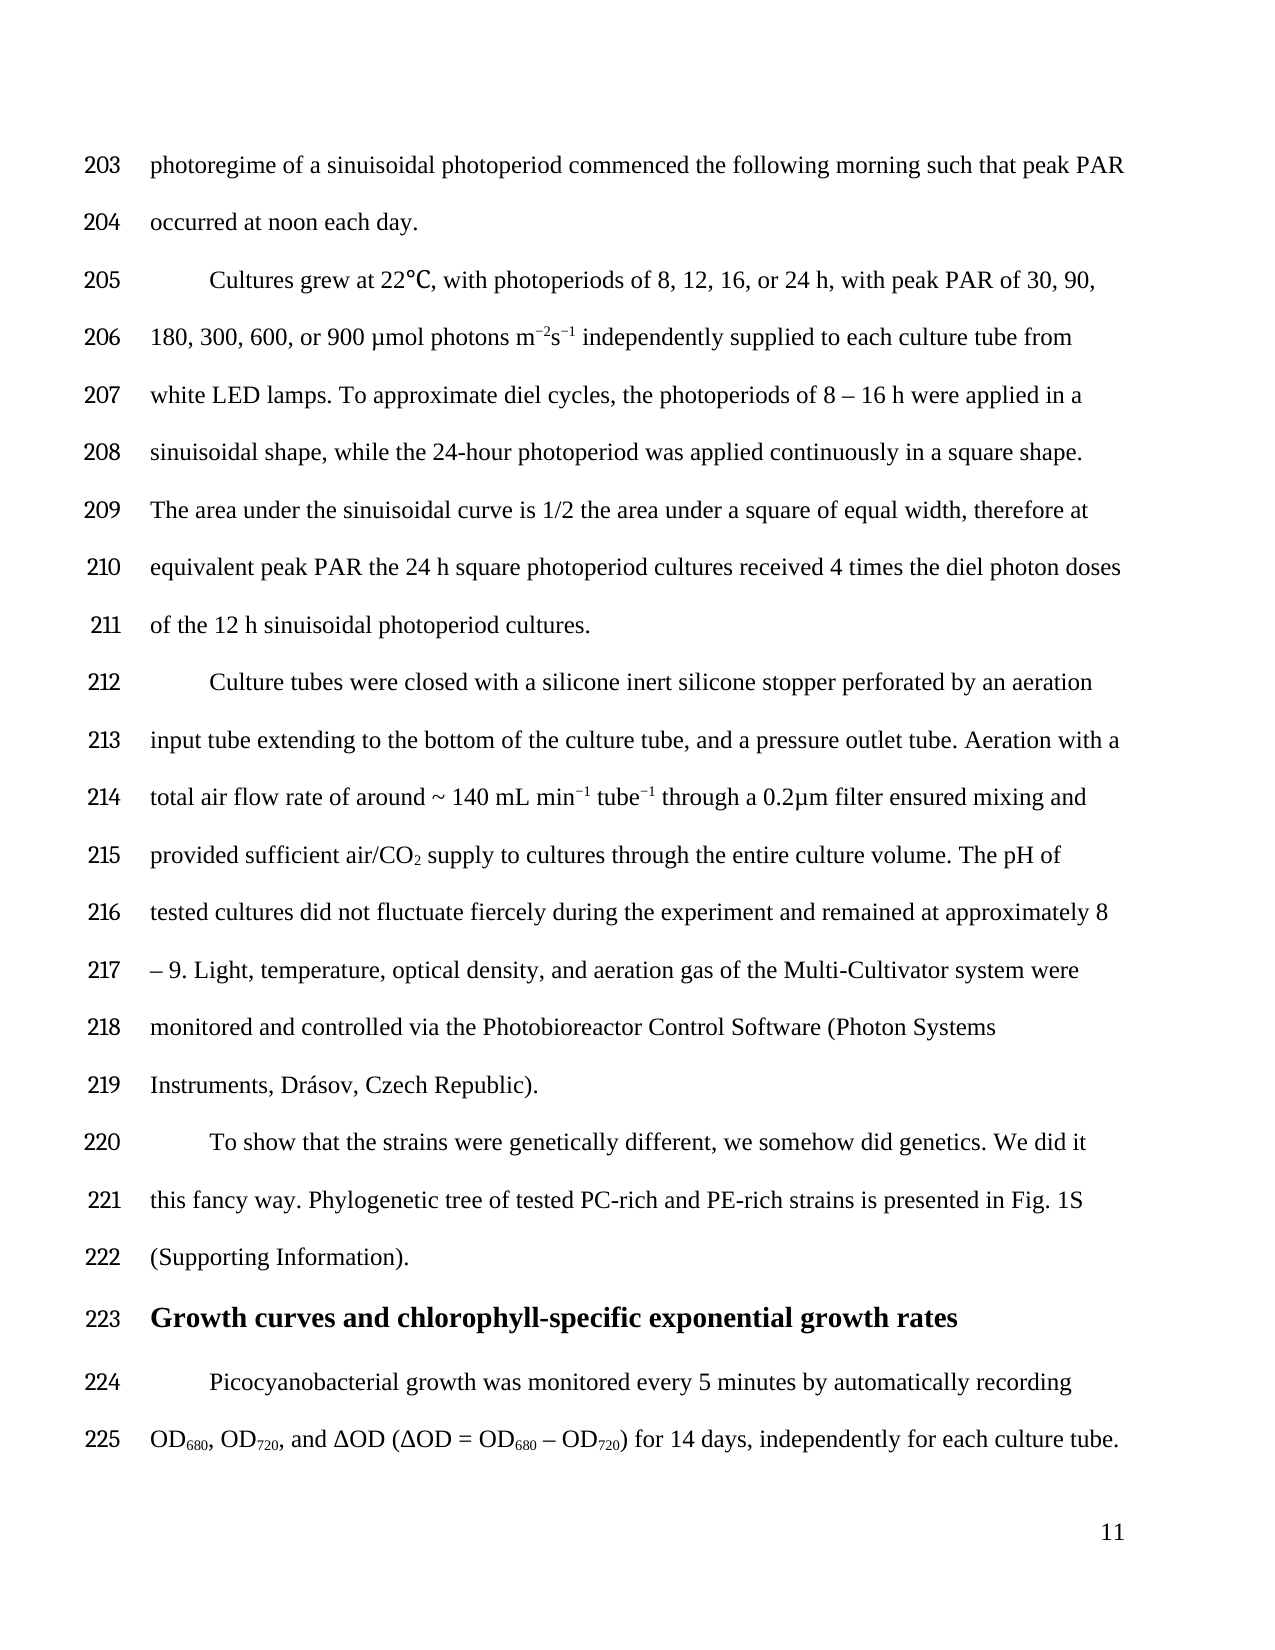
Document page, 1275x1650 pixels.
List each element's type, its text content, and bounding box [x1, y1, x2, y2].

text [150, 1367, 1125, 1453]
subtitle Growth curves and chlorophyll-specific exponential growth rates [150, 1300, 1125, 1333]
text To show that the strains were genetically different, we somehow did genetics. We did it this fancy way. Phylogenetic tree of tested PC-rich and PE-rich strains is presented in Fig. 1S (Supporting Information). [150, 1127, 1125, 1271]
text Culture tubes were closed with a silicone inert silicone stopper perforated by an aeration input tube extending to the bottom of the culture tube, and a pressure outlet tube. Aeration with a total air flow rate of around ~ 140 mL min−1 tube−1 through a 0.2µm filter ensured mixing and provided sufficient air/CO2 supply to cultures through the entire culture volume. The pH of tested cultures did not fluctuate fiercely during the experiment and remained at approximately 8 – 9. Light, temperature, optical density, and aeration gas of the Multi-Cultivator system were monitored and controlled via the Photobioreactor Control Software (Photon Systems Instruments, Drásov, Czech Republic). [150, 667, 1125, 1099]
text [150, 150, 1125, 236]
text Cultures grew at 22℃, with photoperiods of 8, 12, 16, or 24 h, with peak PAR of 30, 90, 180, 300, 600, or 900 µmol photons m−2s−1 independently supplied to each culture tube from white LED lamps. To approximate diel cycles, the photoperiods of 8 – 16 h were applied in a sinuisoidal shape, while the 24-hour photoperiod was applied continuously in a square shape. The area under the sinuisoidal curve is 1/2 the area under a square of equal width, therefore at equivalent peak PAR the 24 h square photoperiod cultures received 4 times the diel photon doses of the 12 h sinuisoidal photoperiod cultures. [150, 265, 1125, 639]
